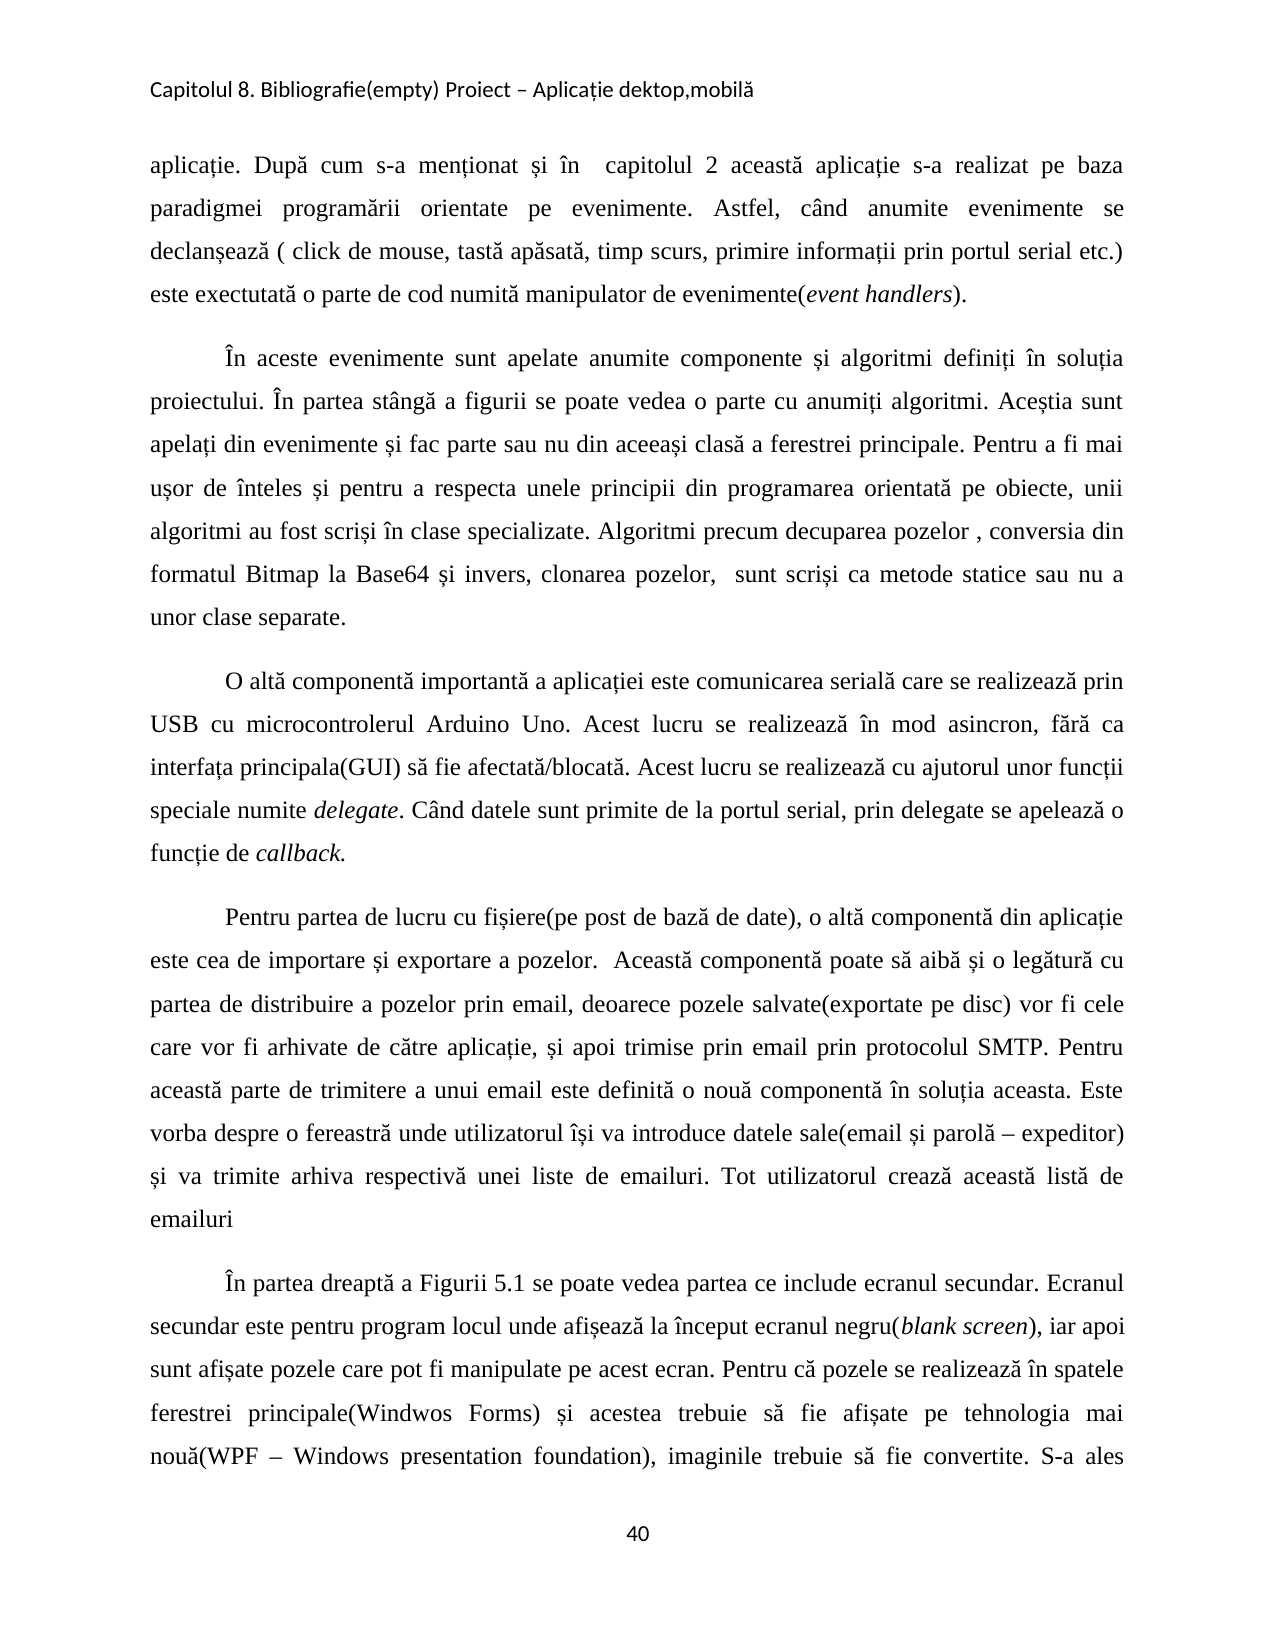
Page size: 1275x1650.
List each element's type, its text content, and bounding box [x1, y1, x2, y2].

text În aceste evenimente sunt apelate anumite componente și algoritmi definiți în soluția proiectului. În partea stângă a figurii se poate vedea o parte cu anumiți algoritmi. Aceștia sunt apelați din evenimente și fac parte sau nu din aceeași clasă a ferestrei principale. Pentru a fi mai ușor de înteles și pentru a respecta unele principii din programarea orientată pe obiecte, unii algoritmi au fost scriși în clase specializate. Algoritmi precum decuparea pozelor , conversia din formatul Bitmap la Base64 și invers, clonarea pozelor, sunt scriși ca metode statice sau nu a unor clase separate. [150, 343, 1125, 631]
text Pentru partea de lucru cu fișiere(pe post de bază de date), o altă componentă din aplicație este cea de importare și exportare a pozelor. Această componentă poate să aibă și o legătură cu partea de distribuire a pozelor prin email, deoarece pozele salvate(exportate pe disc) vor fi cele care vor fi arhivate de către aplicație, și apoi trimise prin email prin protocolul SMTP. Pentru această parte de trimitere a unui email este definită o nouă componentă în soluția aceasta. Este vorba despre o fereastră unde utilizatorul își va introduce datele sale(email și parolă – expeditor) și va trimite arhiva respectivă unei liste de emailuri. Tot utilizatorul crează această listă de emailuri [150, 902, 1125, 1233]
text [150, 150, 1125, 308]
text O altă componentă importantă a aplicației este comunicarea serială care se realizează prin USB cu microcontrolerul Arduino Uno. Acest lucru se realizează în mod asincron, fără ca interfața principala(GUI) să fie afectată/blocată. Acest lucru se realizează cu ajutorul unor funcții speciale numite delegate. Când datele sunt primite de la portul serial, prin delegate se apelează o funcție de callback. [150, 666, 1125, 867]
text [150, 1268, 1125, 1469]
